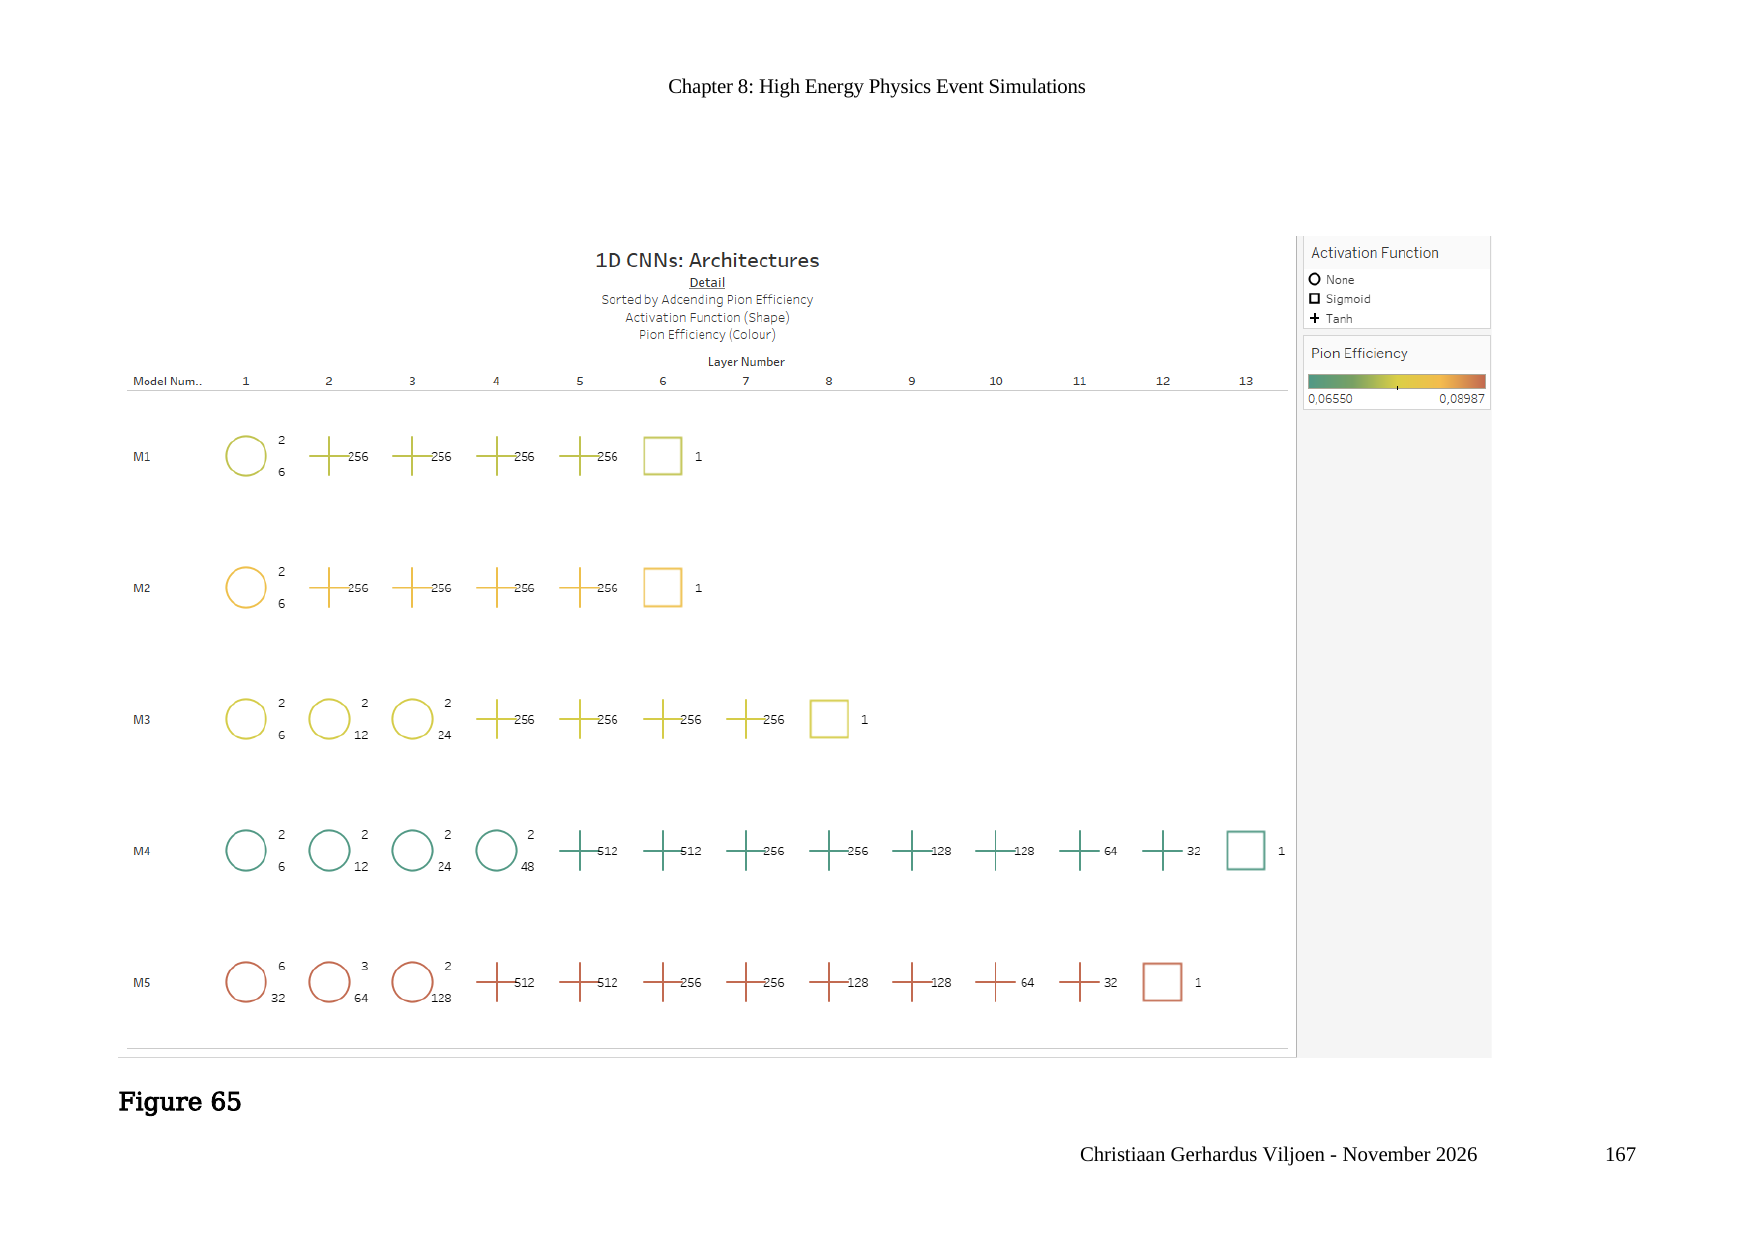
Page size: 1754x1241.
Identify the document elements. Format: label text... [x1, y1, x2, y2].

picture [118, 236, 1492, 1058]
